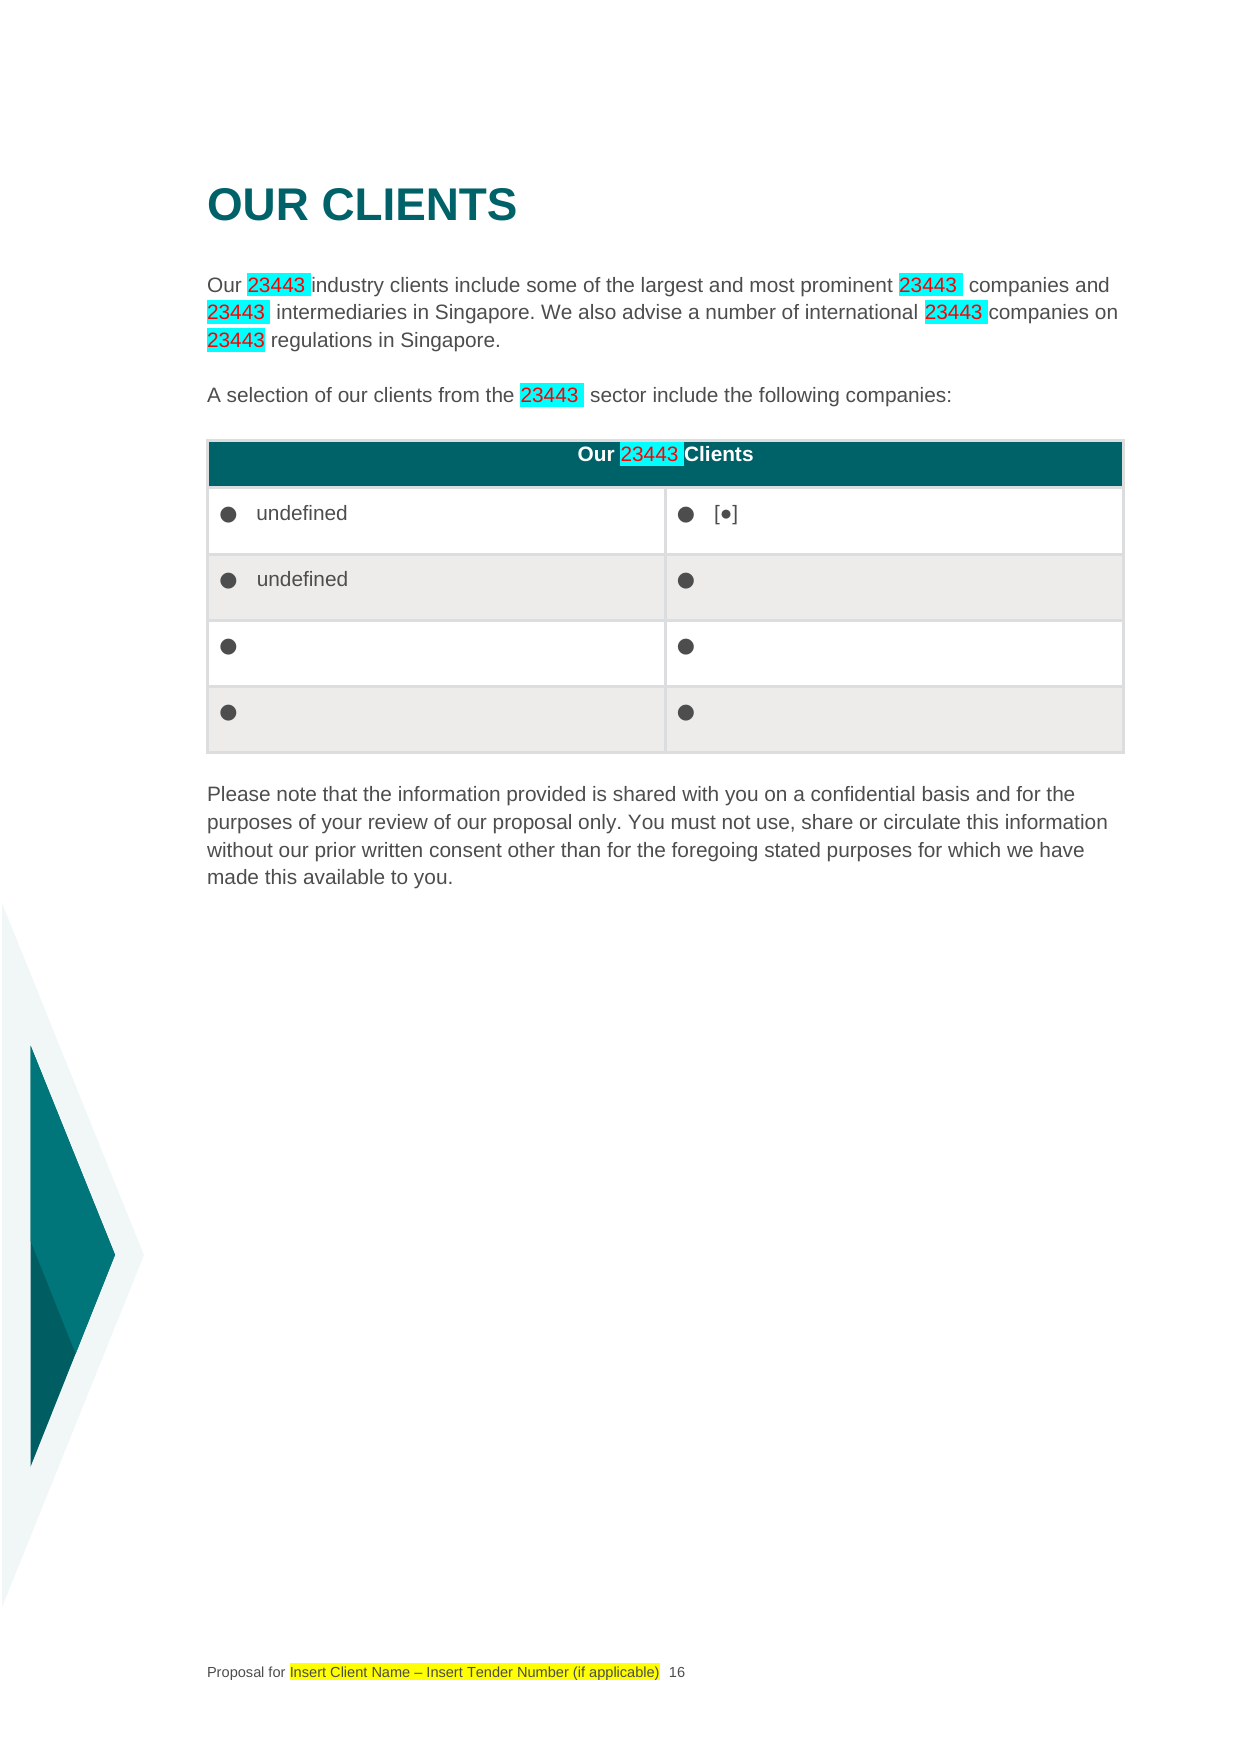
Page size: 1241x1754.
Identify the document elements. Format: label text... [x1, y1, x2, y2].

table_cell undefined [209, 556, 664, 619]
table_cell [209, 688, 664, 751]
table_cell undefined [209, 489, 664, 552]
text Please note that the information provided is shared with you on a confidential basis and for the purposes of your review of our proposal only. You must not use, share or circulate this information without our prior written consent other than for the foregoing stated purposes for which we have made this available to you. [207, 782, 1122, 889]
text Our 23443 industry clients include some of the largest and most prominent 23443 companies and 23443 intermediaries in Singapore. We also advise a number of international 23443 companies on 23443 regulations in Singapore. [207, 272, 1122, 352]
table_cell [●] [667, 489, 1122, 552]
table_cell [667, 688, 1122, 751]
text A selection of our clients from the 23443 sector include the following companies: [584, 383, 1122, 407]
table_cell [667, 622, 1122, 685]
table_cell [209, 622, 664, 685]
subtitle OUR CLIENTS [207, 177, 1122, 230]
text A selection of our clients from the 23443 sector include the following companies: [207, 383, 520, 407]
table_cell [667, 556, 1122, 619]
table_header Our 23443 Clients [209, 442, 1122, 486]
